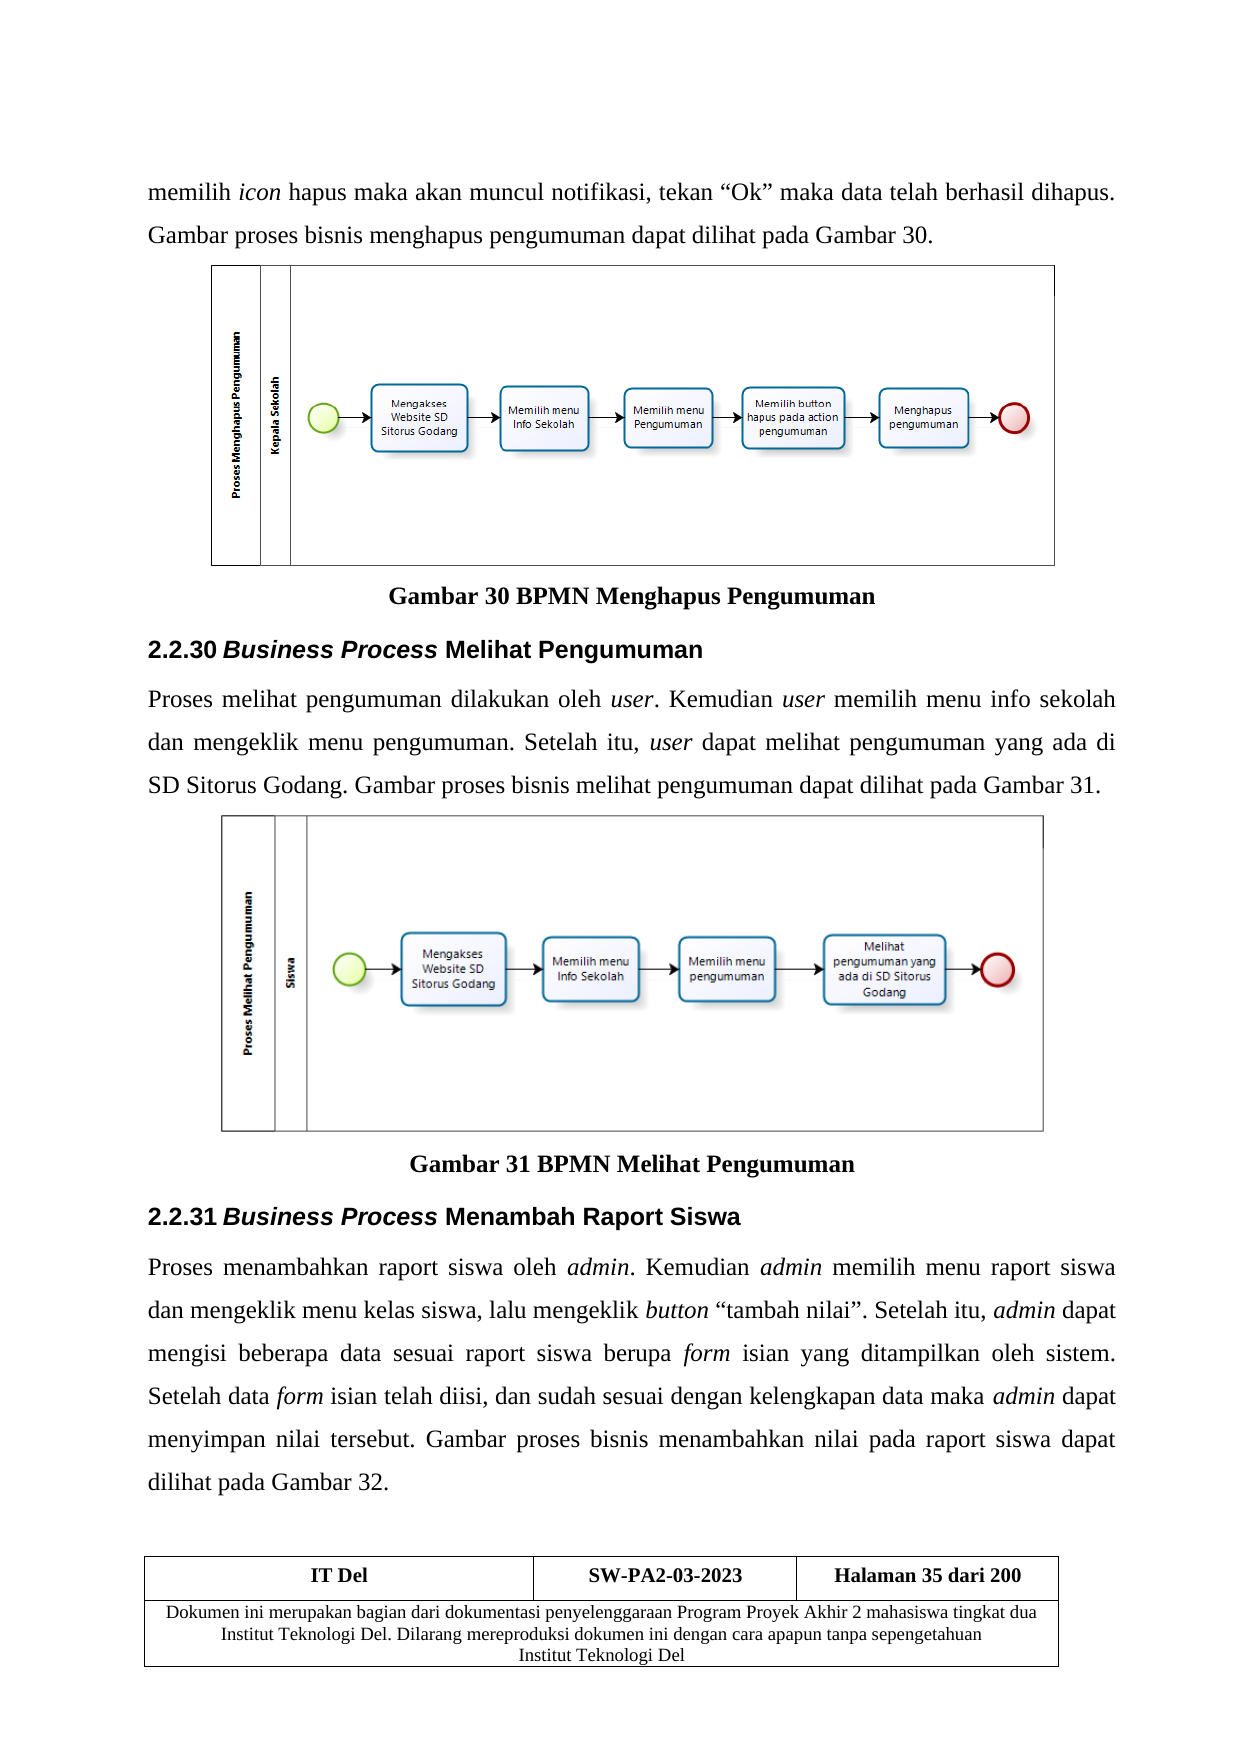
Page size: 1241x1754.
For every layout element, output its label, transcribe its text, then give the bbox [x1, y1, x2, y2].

text Proses menambahkan raport siswa oleh admin. Kemudian admin memilih menu raport siswa dan mengeklik menu kelas siswa, lalu mengeklik button “tambah nilai”. Setelah itu, admin dapat mengisi beberapa data sesuai raport siswa berupa form isian yang ditampilkan oleh sistem. Setelah data form isian telah diisi, dan sudah sesuai dengan kelengkapan data maka admin dapat menyimpan nilai tersebut. Gambar proses bisnis menambahkan nilai pada raport siswa dapat dilihat pada Gambar 32. [148, 1252, 1116, 1496]
list Business Process Melihat Pengumuman [148, 635, 1116, 663]
list Business Process Menambah Raport Siswa [148, 1202, 1116, 1231]
picture [200, 813, 1064, 1135]
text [148, 177, 1116, 249]
text Gambar 31 BPMN Melihat Pengumuman [148, 1149, 1116, 1177]
text Gambar 30 BPMN Menghapus Pengumuman [148, 581, 1116, 610]
text Proses melihat pengumuman dilakukan oleh user. Kemudian user memilih menu info sekolah dan mengeklik menu pengumuman. Setelah itu, user dapat melihat pengumuman yang ada di SD Sitorus Godang. Gambar proses bisnis melihat pengumuman dapat dilihat pada Gambar 31. [148, 684, 1116, 799]
picture [191, 263, 1073, 567]
